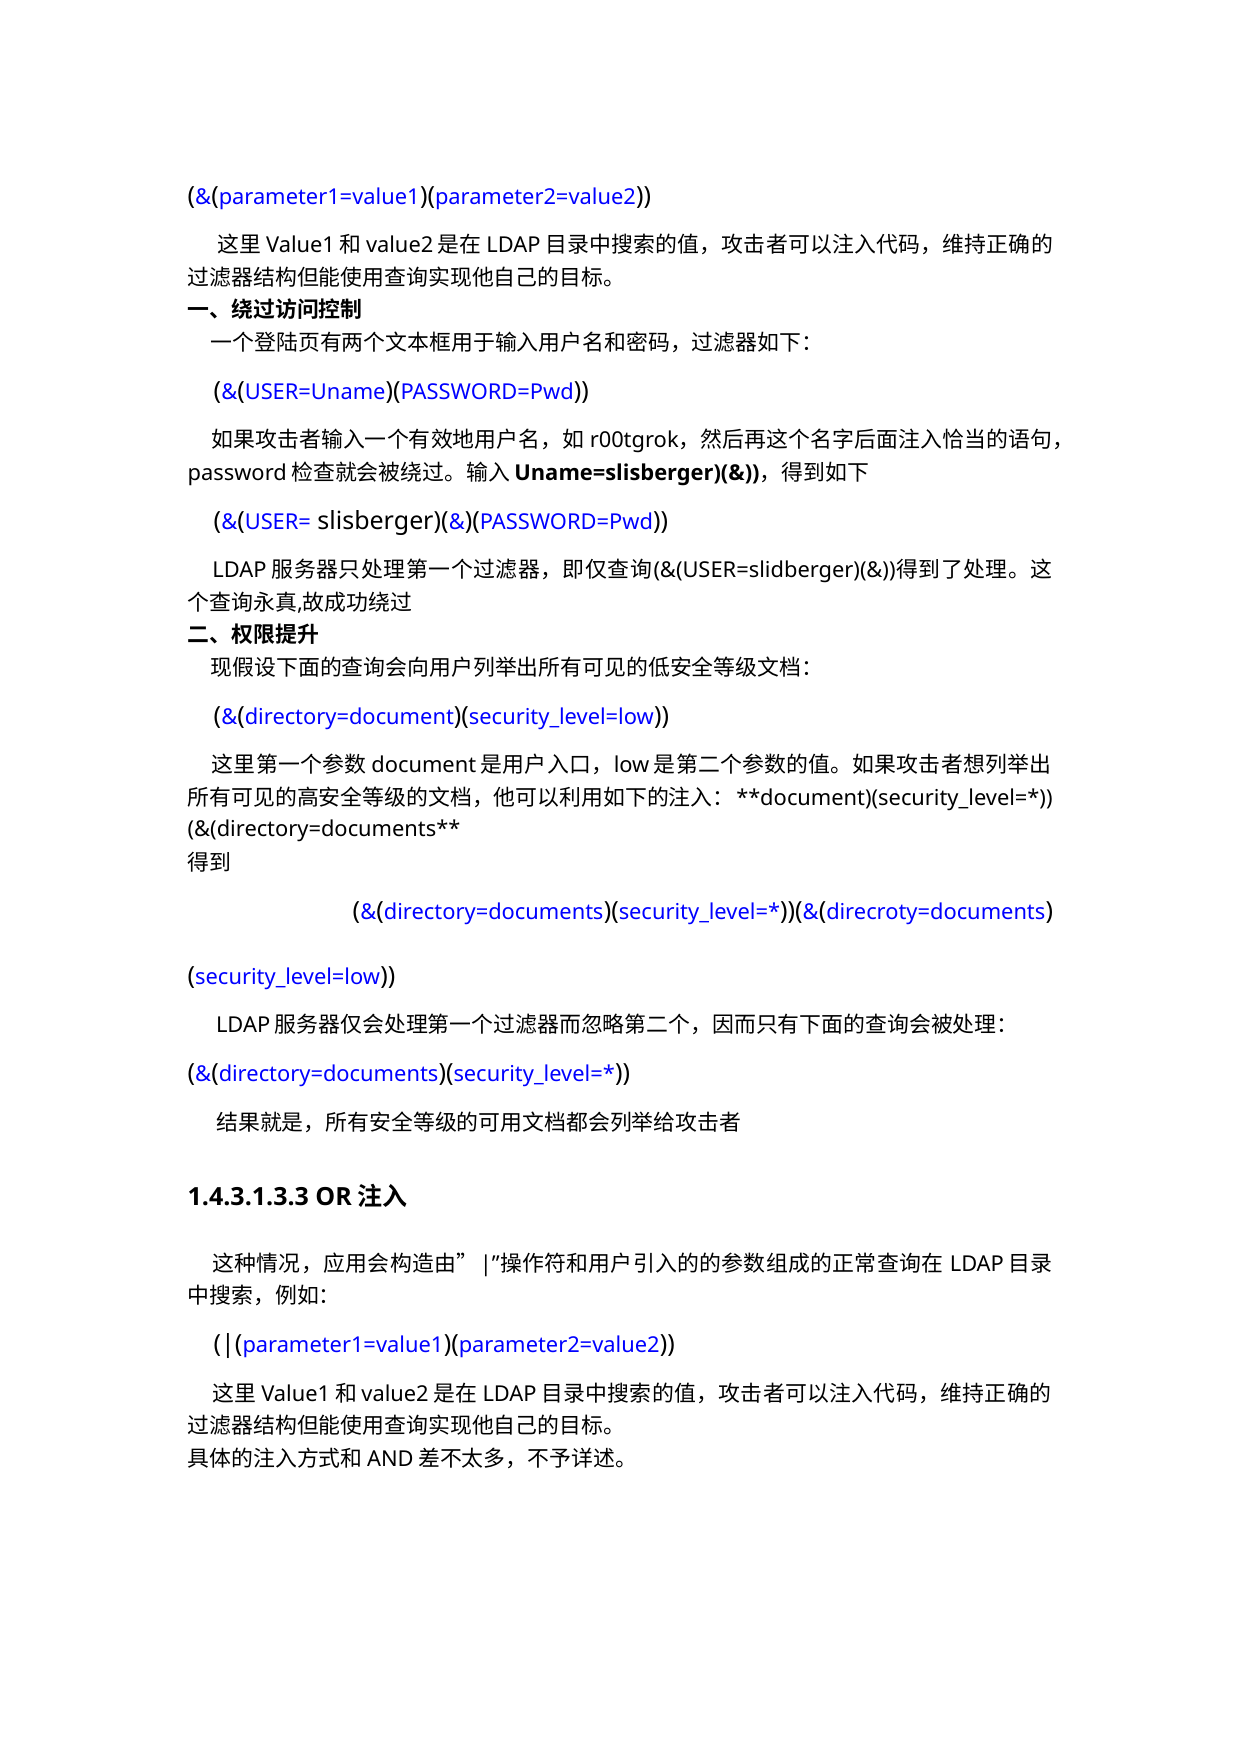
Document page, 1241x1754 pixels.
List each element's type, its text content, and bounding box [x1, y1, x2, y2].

text 二、权限提升 [187, 617, 1053, 649]
text 如果攻击者输入一个有效地用户名，如r00tgrok，然后再这个名字后面注入恰当的语句，password检查就会被绕过。输入Uname=slisberger)(&))，得到如下 [187, 422, 1053, 487]
text 这里Value1和value2是在LDAP目录中搜索的值，攻击者可以注入代码，维持正确的过滤器结构但能使用查询实现他自己的目标。 [187, 1376, 1053, 1441]
text 现假设下面的查询会向用户列举出所有可见的低安全等级文档： [187, 649, 1053, 682]
text 具体的注入方式和AND差不太多，不予详述。 [187, 1441, 1053, 1473]
text (|(parameter1=value1)(parameter2=value2)) [187, 1311, 1053, 1376]
text LDAP服务器只处理第一个过滤器，即仅查询(&(USER=slidberger)(&))得到了处理。这个查询永真,故成功绕过 [187, 552, 1053, 617]
text 这种情况，应用会构造由”|”操作符和用户引入的的参数组成的正常查询在LDAP目录中搜索，例如： [187, 1246, 1053, 1311]
text (&(USER=Uname)(PASSWORD=Pwd)) [187, 357, 1053, 422]
text 一个登陆页有两个文本框用于输入用户名和密码，过滤器如下： [187, 324, 1053, 357]
text (&(directory=documents)(security_level=*))(&(direcroty=documents)(security_level=low)) [187, 877, 1053, 1007]
text (&(directory=documents)(security_level=*)) [187, 1039, 1053, 1104]
text (&(USER= slisberger)(&)(PASSWORD=Pwd)) [187, 487, 1053, 552]
text (&(directory=document)(security_level=low)) [187, 682, 1053, 747]
text 结果就是，所有安全等级的可用文档都会列举给攻击者 [187, 1104, 1053, 1137]
text LDAP服务器仅会处理第一个过滤器而忽略第二个，因而只有下面的查询会被处理： [187, 1007, 1053, 1039]
text 这里第一个参数document是用户入口，low是第二个参数的值。如果攻击者想列举出所有可见的高安全等级的文档，他可以利用如下的注入：**document)(security_level=*))(&(directory=documents** 得到 [187, 747, 1053, 877]
text 这里Value1和value2是在LDAP目录中搜索的值，攻击者可以注入代码，维持正确的过滤器结构但能使用查询实现他自己的目标。 [187, 227, 1053, 292]
text 一、绕过访问控制 [187, 292, 1053, 324]
text (&(parameter1=value1)(parameter2=value2)) [187, 162, 1053, 227]
subtitle 1.4.3.1.3.3 OR注入 [187, 1162, 1053, 1227]
